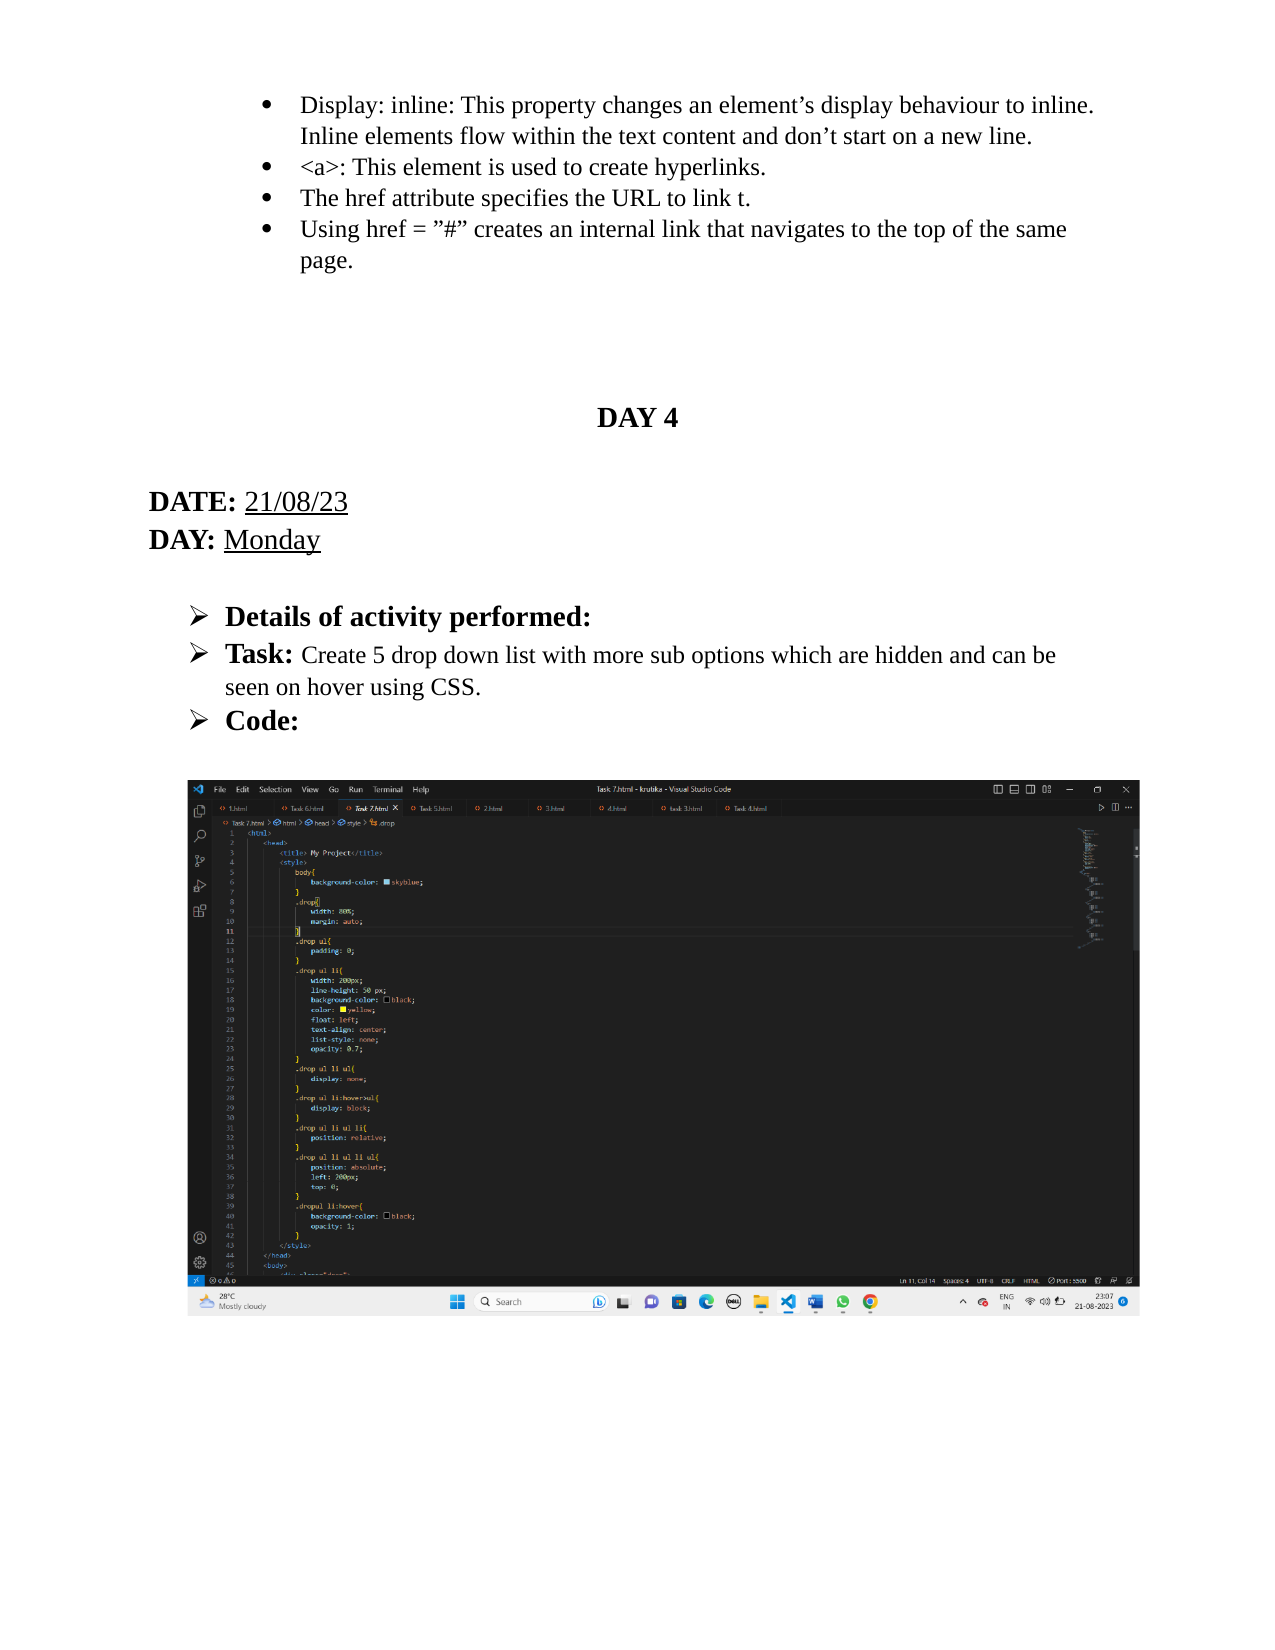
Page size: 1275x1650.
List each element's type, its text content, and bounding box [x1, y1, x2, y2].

list The href attribute specifies the URL to link t. [262, 183, 1102, 212]
text DAY: Monday [148, 522, 1102, 555]
list Code: [187, 703, 1102, 736]
list Task: Create 5 drop down list with more sub options which are hidden and can be seen on hover using CSS. [187, 636, 1102, 700]
list <a>: This element is used to create hyperlinks. [262, 152, 1102, 181]
list Using href = ”#” creates an internal link that navigates to the top of the same page. [262, 214, 1102, 274]
list Display: inline: This property changes an element’s display behaviour to inline. Inline elements flow within the text content and don’t start on a new line. [262, 90, 1102, 150]
picture [187, 780, 1140, 1316]
list Details of activity performed: [187, 599, 1102, 633]
text DATE: 21/08/23 [148, 484, 1102, 518]
subtitle DAY 4 [173, 401, 1102, 434]
